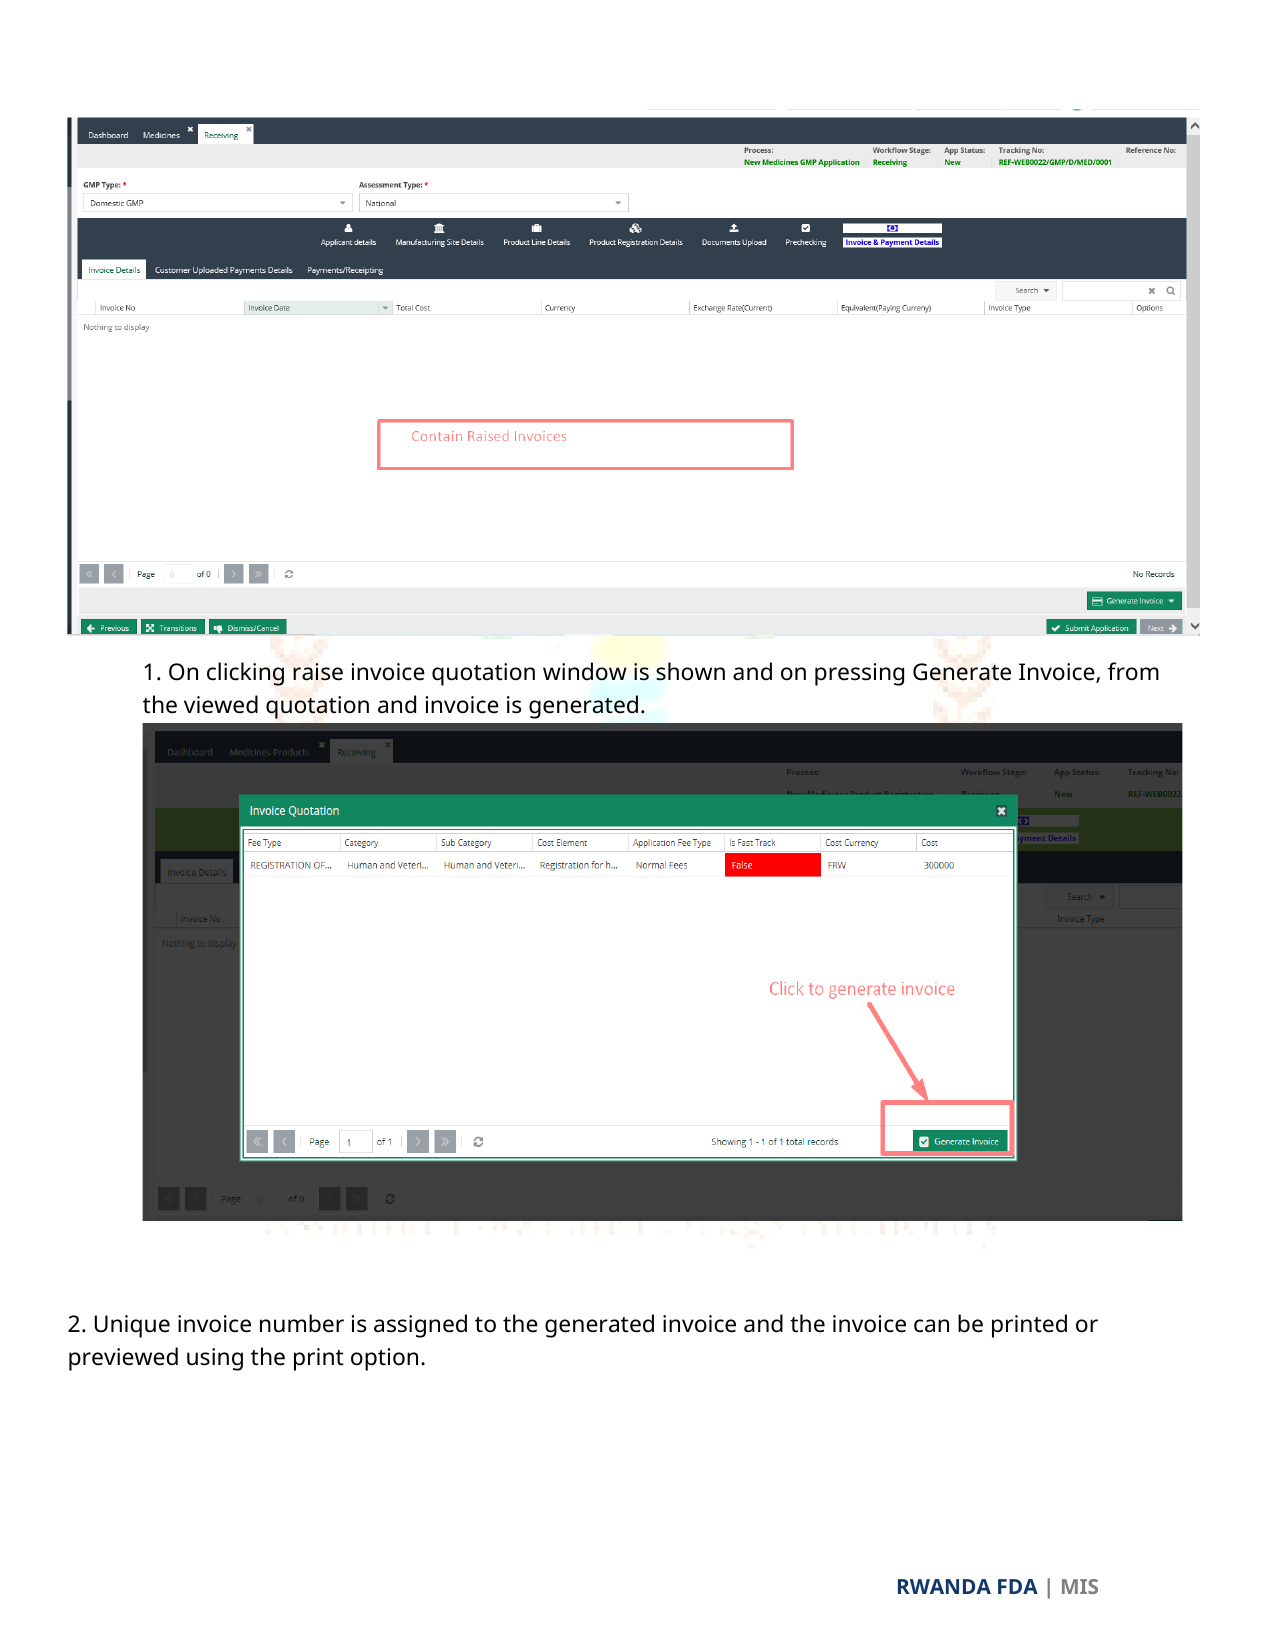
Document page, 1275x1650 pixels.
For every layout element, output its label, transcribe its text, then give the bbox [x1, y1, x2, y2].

picture [142, 723, 1183, 1221]
picture [67, 109, 1200, 636]
text 2. Unique invoice number is assigned to the generated invoice and the invoice can be printed or previewed using the print option. [67, 1308, 1200, 1373]
